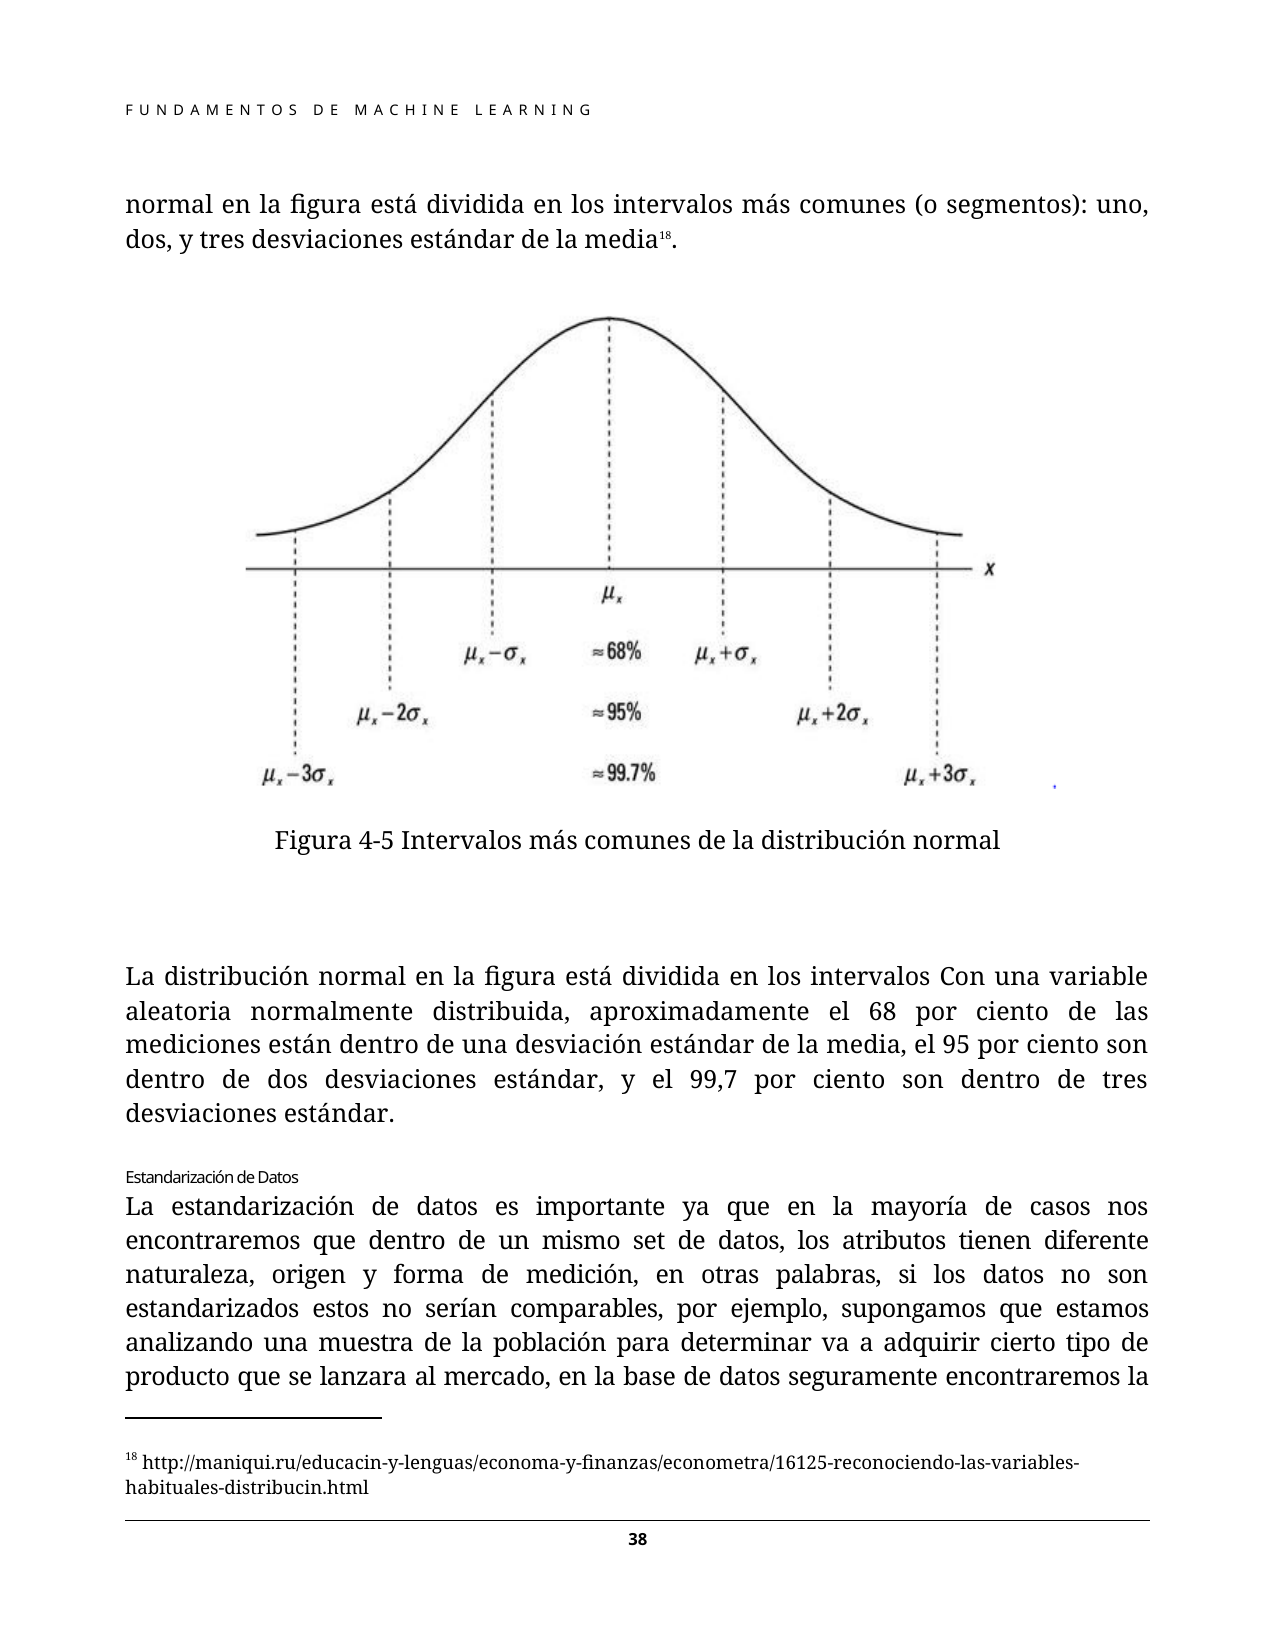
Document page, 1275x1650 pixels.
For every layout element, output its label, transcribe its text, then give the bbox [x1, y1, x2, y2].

subtitle Estandarización de Datos [125, 1163, 1150, 1188]
text Figura 4-5 Intervalos más comunes de la distribución normal [125, 823, 1150, 857]
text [125, 1188, 1150, 1393]
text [125, 187, 1150, 255]
picture [218, 289, 1057, 789]
text La distribución normal en la figura está dividida en los intervalos Con una variable aleatoria normalmente distribuida, aproximadamente el 68 por ciento de las mediciones están dentro de una desviación estándar de la media, el 95 por ciento son dentro de dos desviaciones estándar, y el 99,7 por ciento son dentro de tres desviaciones estándar. [125, 959, 1150, 1129]
